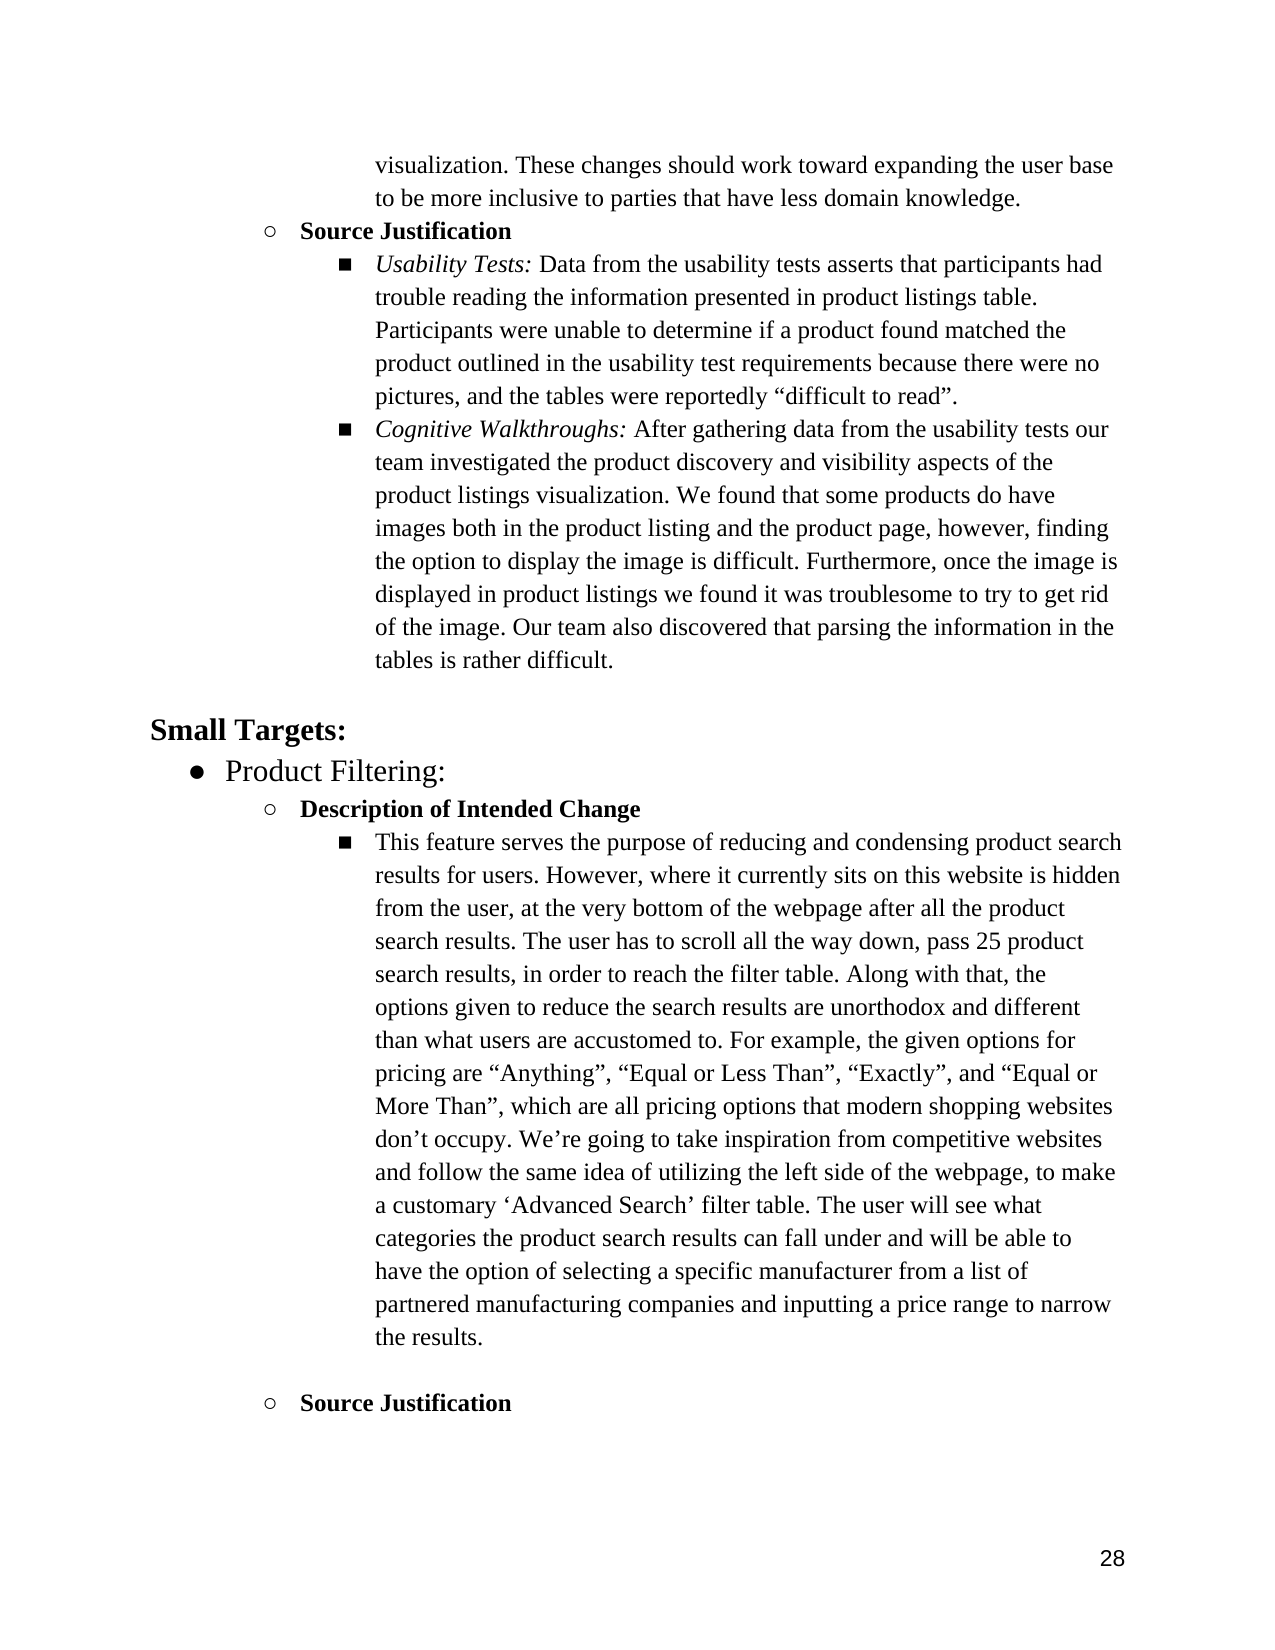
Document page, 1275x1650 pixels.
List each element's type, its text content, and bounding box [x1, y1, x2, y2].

subtitle Product Filtering: [187, 753, 1125, 788]
list Cognitive Walkthroughs: After gathering data from the usability tests our team investigated the product discovery and visibility aspects of the product listings visualization. We found that some products do have images both in the product listing and the product page, however, finding the option to display the image is difficult. Furthermore, once the image is displayed in product listings we found it was troublesome to try to get rid of the image. Our team also discovered that parsing the information in the tables is rather difficult. [337, 414, 1125, 674]
text Small Targets: [150, 711, 1125, 747]
list Source Justification [262, 1388, 1125, 1417]
list Source Justification [262, 216, 1125, 245]
list Description of Intended Change [262, 794, 1125, 823]
list Usability Tests: Data from the usability tests asserts that participants had trouble reading the information presented in product listings table. Participants were unable to determine if a product found matched the product outlined in the usability test requirements because there were no pictures, and the tables were reportedly “difficult to read”. [337, 249, 1125, 410]
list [337, 150, 1125, 212]
list This feature serves the purpose of reducing and condensing product search results for users. However, where it currently sits on this website is hidden from the user, at the very bottom of the webpage after all the product search results. The user has to scroll all the way down, pass 25 product search results, in order to reach the filter table. Along with that, the options given to reduce the search results are unorthodox and different than what users are accustomed to. For example, the given options for pricing are “Anything”, “Equal or Less Than”, “Exactly”, and “Equal or More Than”, which are all pricing options that modern shopping websites don’t occupy. We’re going to take inspiration from competitive websites and follow the same idea of utilizing the left side of the webpage, to make a customary ‘Advanced Search’ filter table. The user will see what categories the product search results can fall under and will be able to have the option of selecting a specific manufacturer from a list of partnered manufacturing companies and inputting a price range to narrow the results. [337, 827, 1125, 1351]
